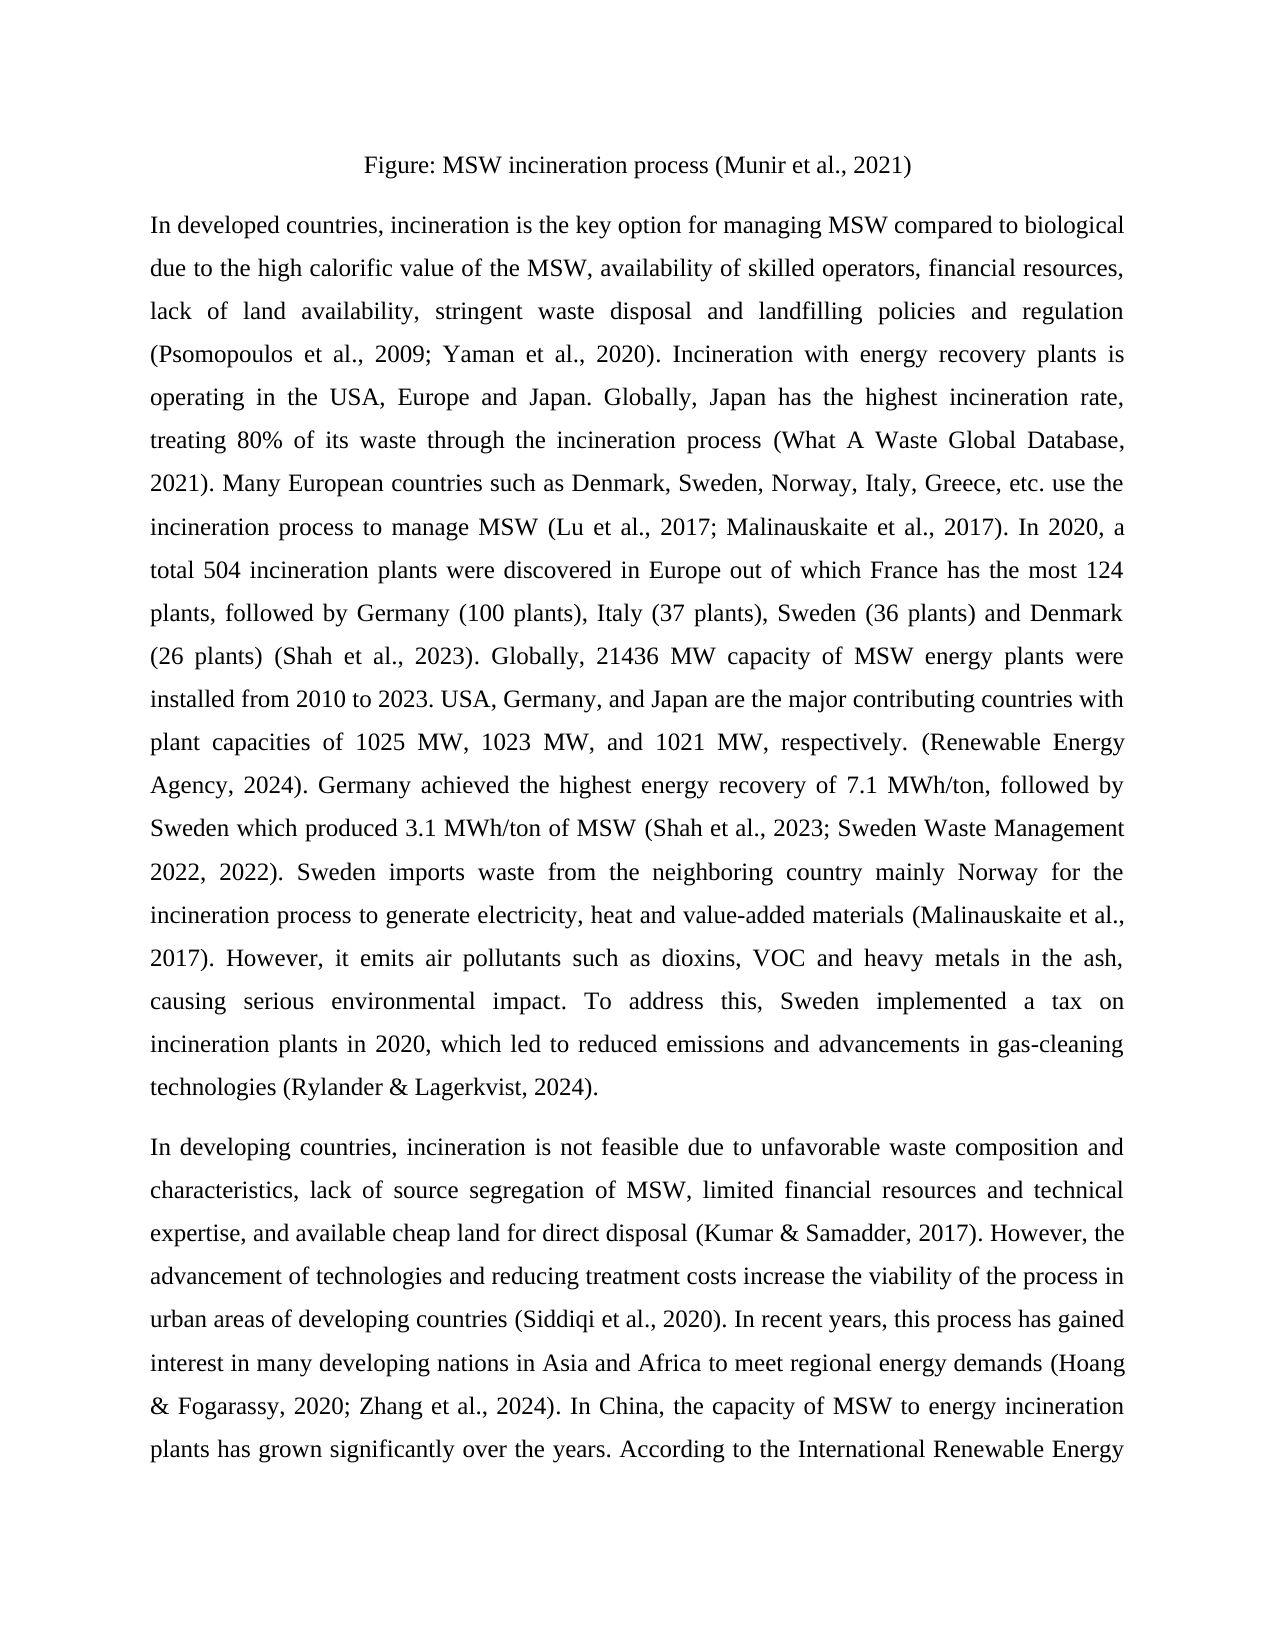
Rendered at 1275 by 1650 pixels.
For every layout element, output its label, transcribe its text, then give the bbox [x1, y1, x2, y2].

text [150, 1132, 1125, 1463]
text Figure: MSW incineration process [150, 150, 1125, 179]
text In developed countries, incineration is the key option for managing MSW compared to biological due to the high calorific value of the MSW, availability of skilled operators, financial resources, lack of land availability, stringent waste disposal and landfilling policies and regulation . Incineration with energy recovery plants is operating in the USA, Europe and Japan. Globally, Japan has the highest incineration rate, treating 80% of its waste through the incineration process . Many European countries such as Denmark, Sweden, Norway, Italy, Greece, etc. use the incineration process to manage MSW . In 2020, a total 504 incineration plants were discovered in Europe out of which France has the most 124 plants, followed by Germany (100 plants), Italy (37 plants), Sweden (36 plants) and Denmark (26 plants) . Globally, 21436 MW capacity of MSW energy plants were installed from 2010 to 2023. USA, Germany, and Japan are the major contributing countries with plant capacities of 1025 MW, 1023 MW, and 1021 MW, respectively. . Germany achieved the highest energy recovery of 7.1 MWh/ton, followed by Sweden which produced 3.1 MWh/ton of MSW . Sweden imports waste from the neighboring country mainly Norway for the incineration process to generate electricity, heat and value-added materials . However, it emits air pollutants such as dioxins, VOC and heavy metals in the ash, causing serious environmental impact. To address this, Sweden implemented a tax on incineration plants in 2020, which led to reduced emissions and advancements in gas-cleaning technologies . [150, 210, 1125, 1101]
